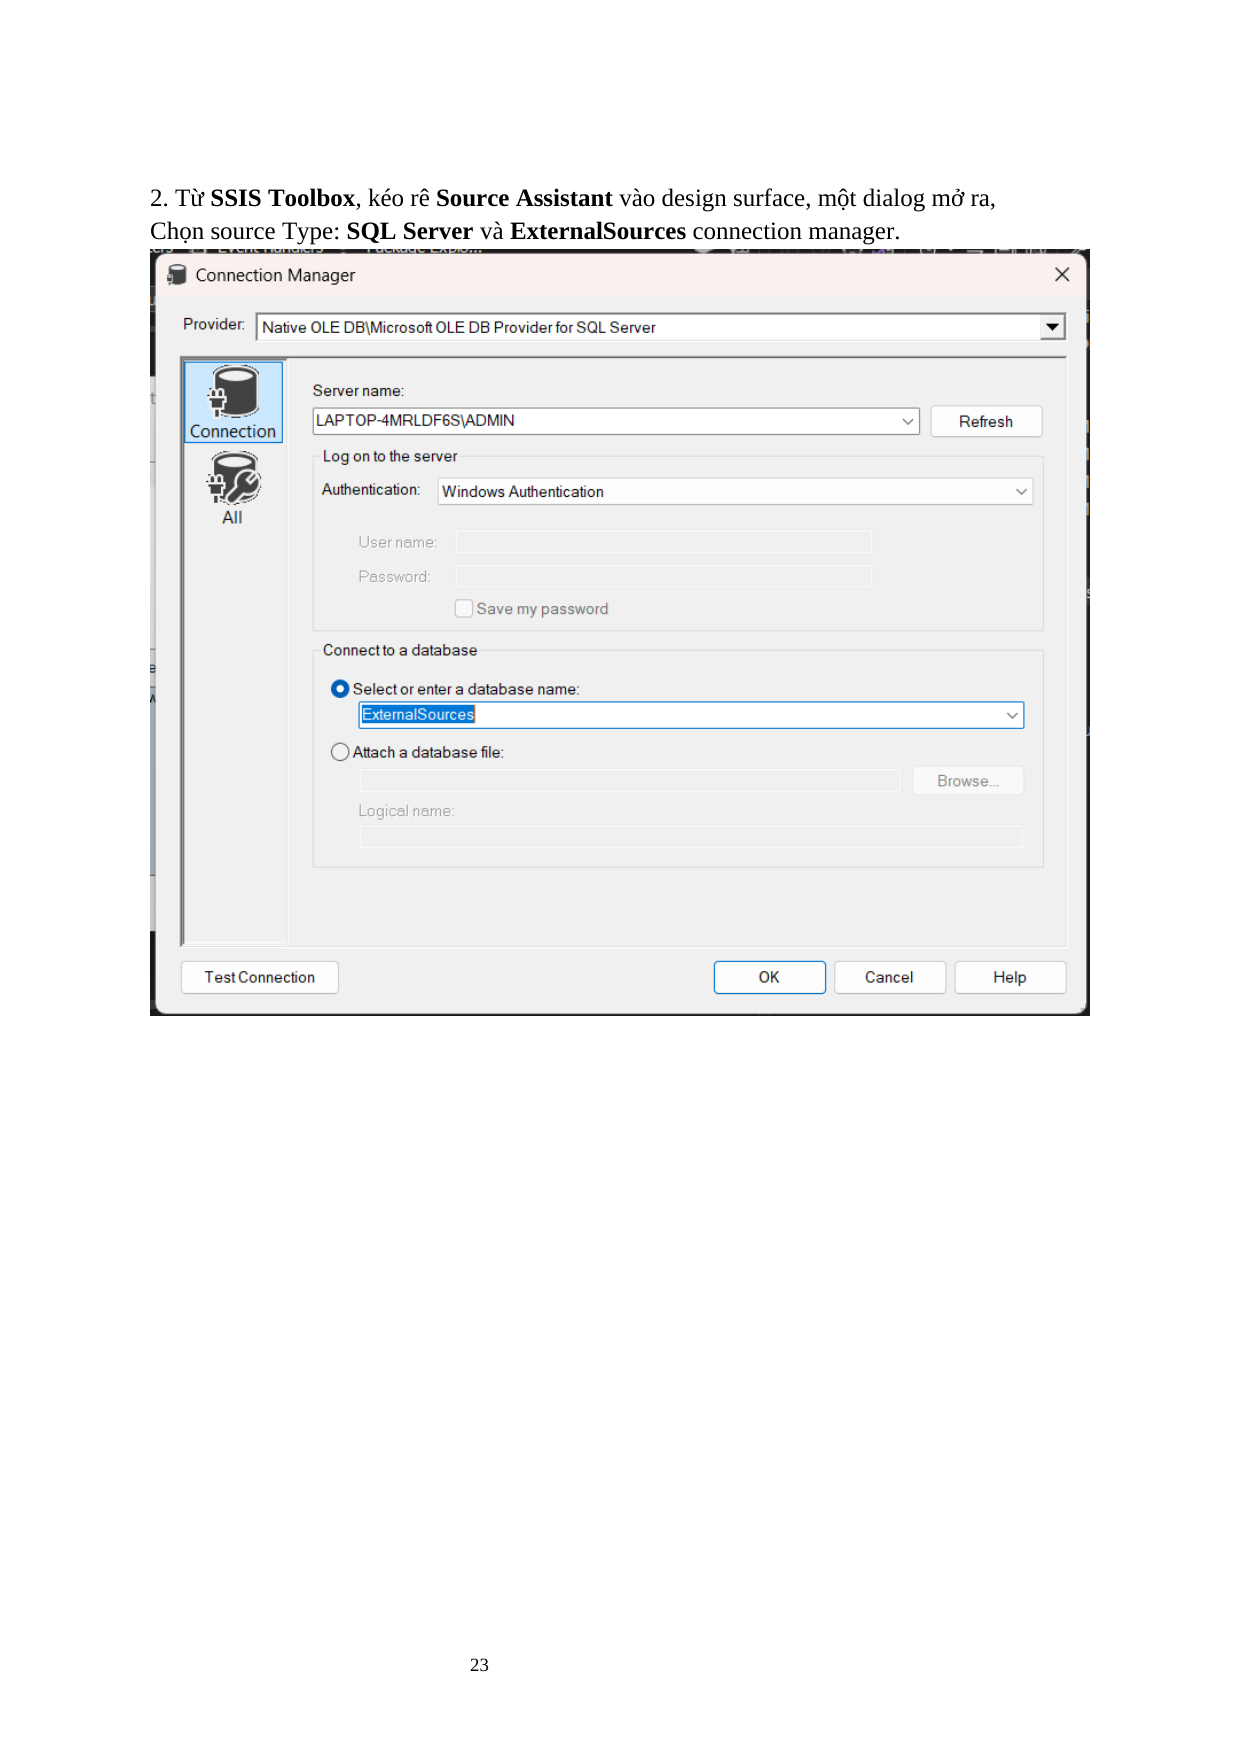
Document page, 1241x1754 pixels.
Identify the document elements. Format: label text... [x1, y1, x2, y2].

text 2. Từ SSIS Toolbox, kéo rê Source Assistant vào design surface, một dialog mở ra, [150, 183, 1090, 212]
picture [150, 249, 1090, 1016]
text Chọn source Type: SQL Server và ExternalSources connection manager. [150, 216, 1090, 245]
